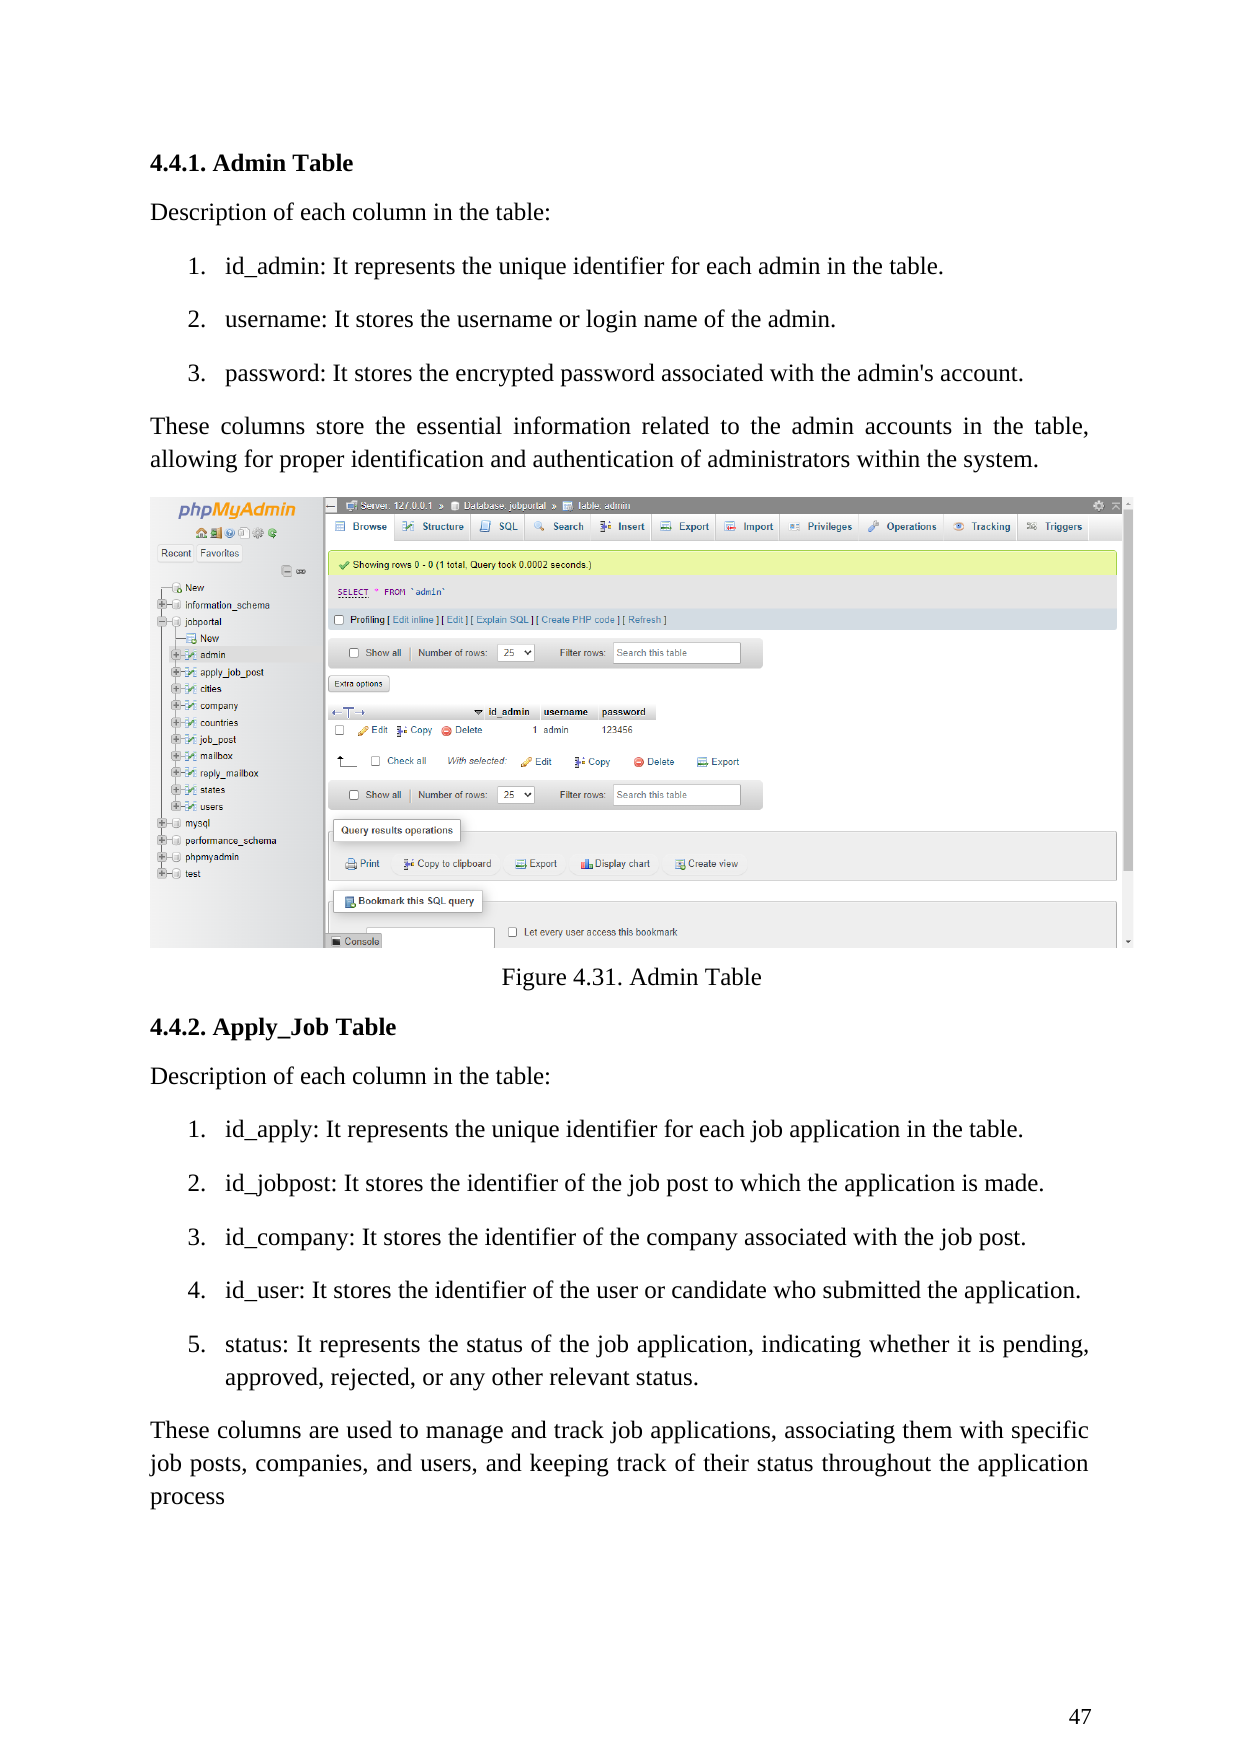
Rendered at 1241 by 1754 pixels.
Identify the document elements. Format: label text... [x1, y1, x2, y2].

list status: It represents the status of the job application, indicating whether it is pending, approved, rejected, or any other relevant status. [187, 1329, 1090, 1391]
list id_admin: It represents the unique identifier for each admin in the table. [187, 251, 1090, 279]
list id_user: It stores the identifier of the user or candidate who submitted the application. [187, 1275, 1090, 1304]
text Description of each column in the table: [150, 1061, 1090, 1090]
text These columns are used to manage and track job applications, associating them with specific job posts, companies, and users, and keeping track of their status throughout the application process [150, 1415, 1090, 1510]
text Figure 4.31. Admin Table [139, 962, 1123, 991]
subtitle Admin Table [150, 148, 1123, 177]
list id_jobpost: It stores the identifier of the job post to which the application is made. [187, 1168, 1090, 1197]
subtitle Apply_Job Table [150, 1012, 1123, 1041]
text These columns store the essential information related to the admin accounts in the table, allowing for proper identification and authentication of administrators within the system. [150, 411, 1090, 473]
list password: It stores the encrypted password associated with the admin's account. [187, 358, 1090, 387]
list id_apply: It represents the unique identifier for each job application in the table. [187, 1114, 1090, 1143]
text Description of each column in the table: [150, 197, 1090, 226]
list id_company: It stores the identifier of the company associated with the job post. [187, 1222, 1090, 1250]
list username: It stores the username or login name of the admin. [187, 304, 1090, 333]
picture [150, 497, 1134, 948]
